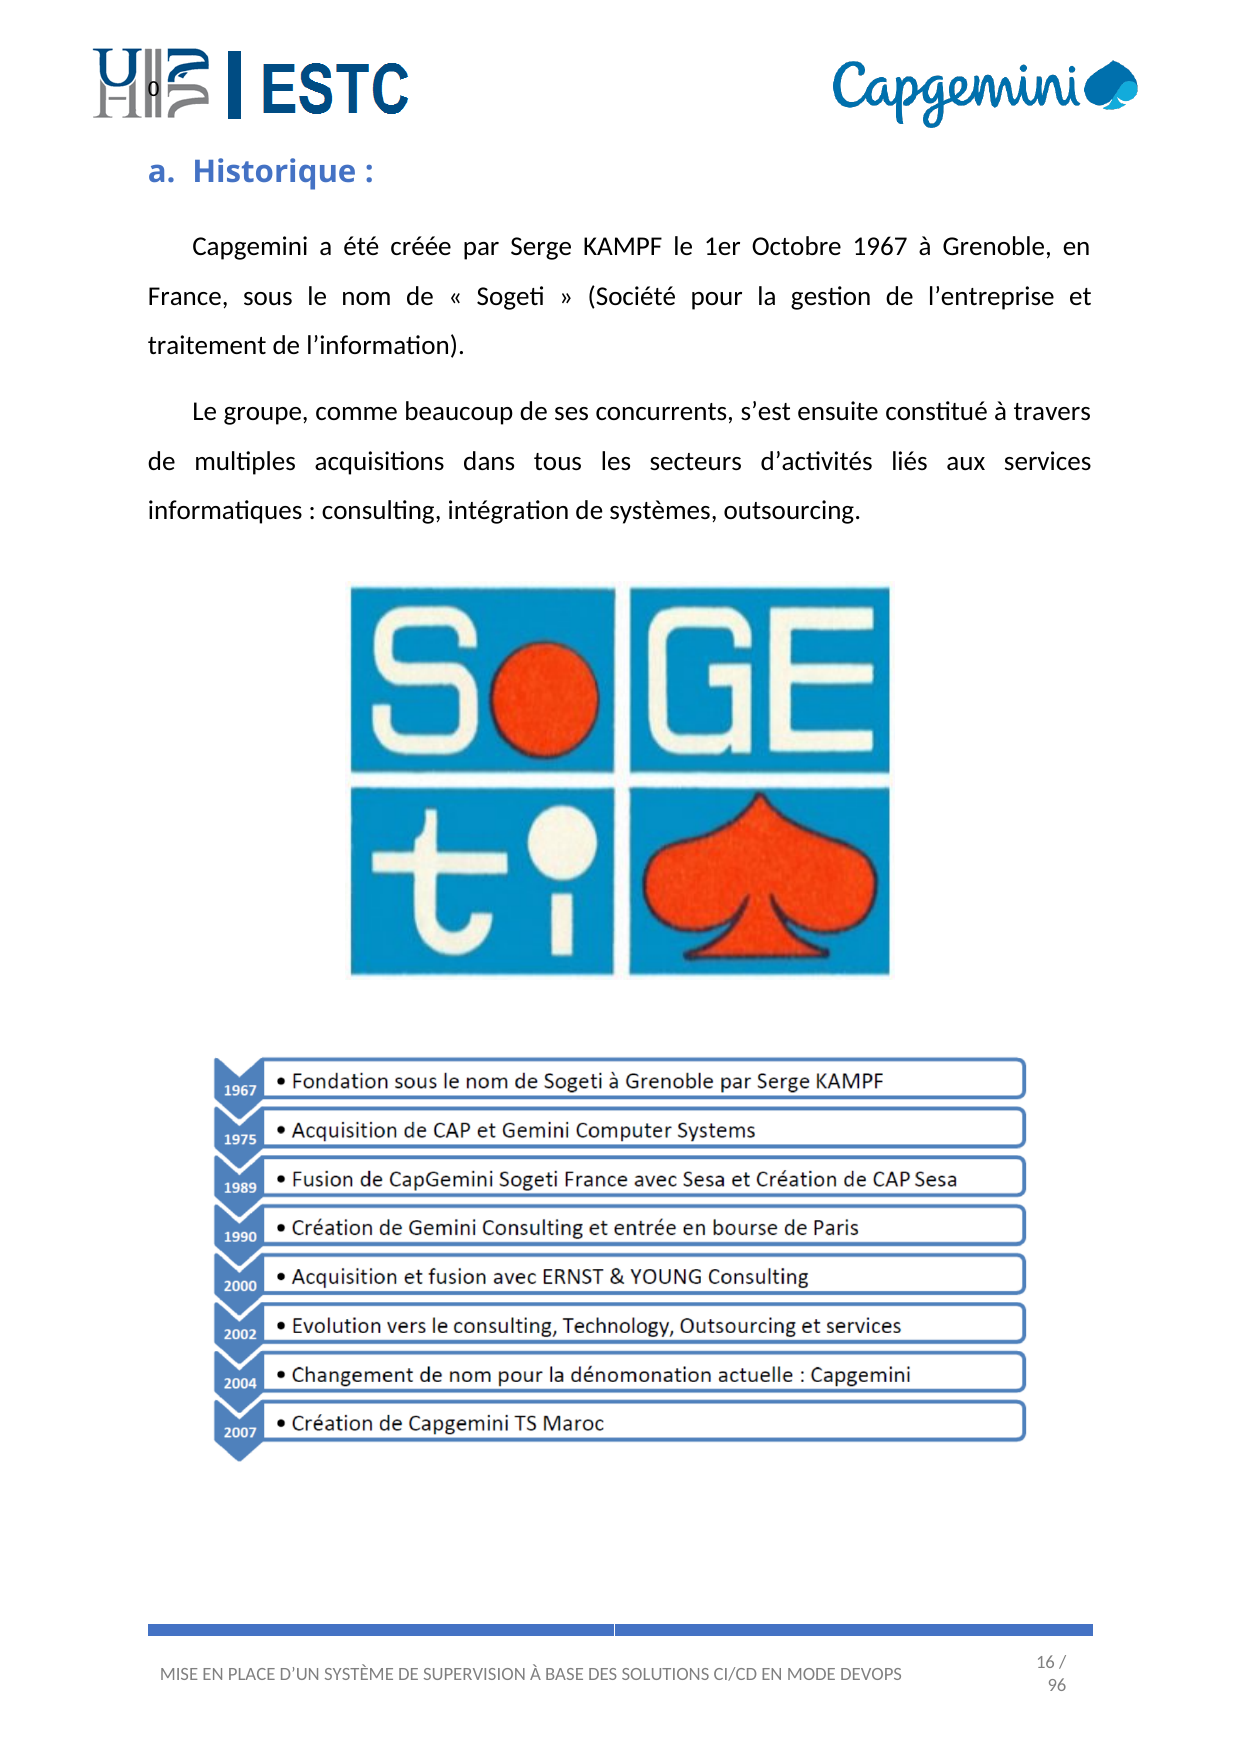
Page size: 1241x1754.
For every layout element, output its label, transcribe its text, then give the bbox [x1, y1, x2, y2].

text Capgemini a été créée par Serge KAMPF le 1er Octobre 1967 à Grenoble, en France, sous le nom de « Sogeti » (Société pour la gestion de l’entreprise et traitement de l’information). [148, 229, 1093, 361]
picture [207, 1051, 1033, 1466]
text Le groupe, comme beaucoup de ses concurrents, s’est ensuite constitué à travers de multiples acquisitions dans tous les secteurs d’activités liés aux services informatiques : consulting, intégration de systèmes, outsourcing. [148, 394, 1093, 526]
picture [87, 40, 418, 136]
subtitle Historique : [148, 149, 1093, 191]
picture [833, 60, 1139, 128]
picture [345, 581, 895, 980]
